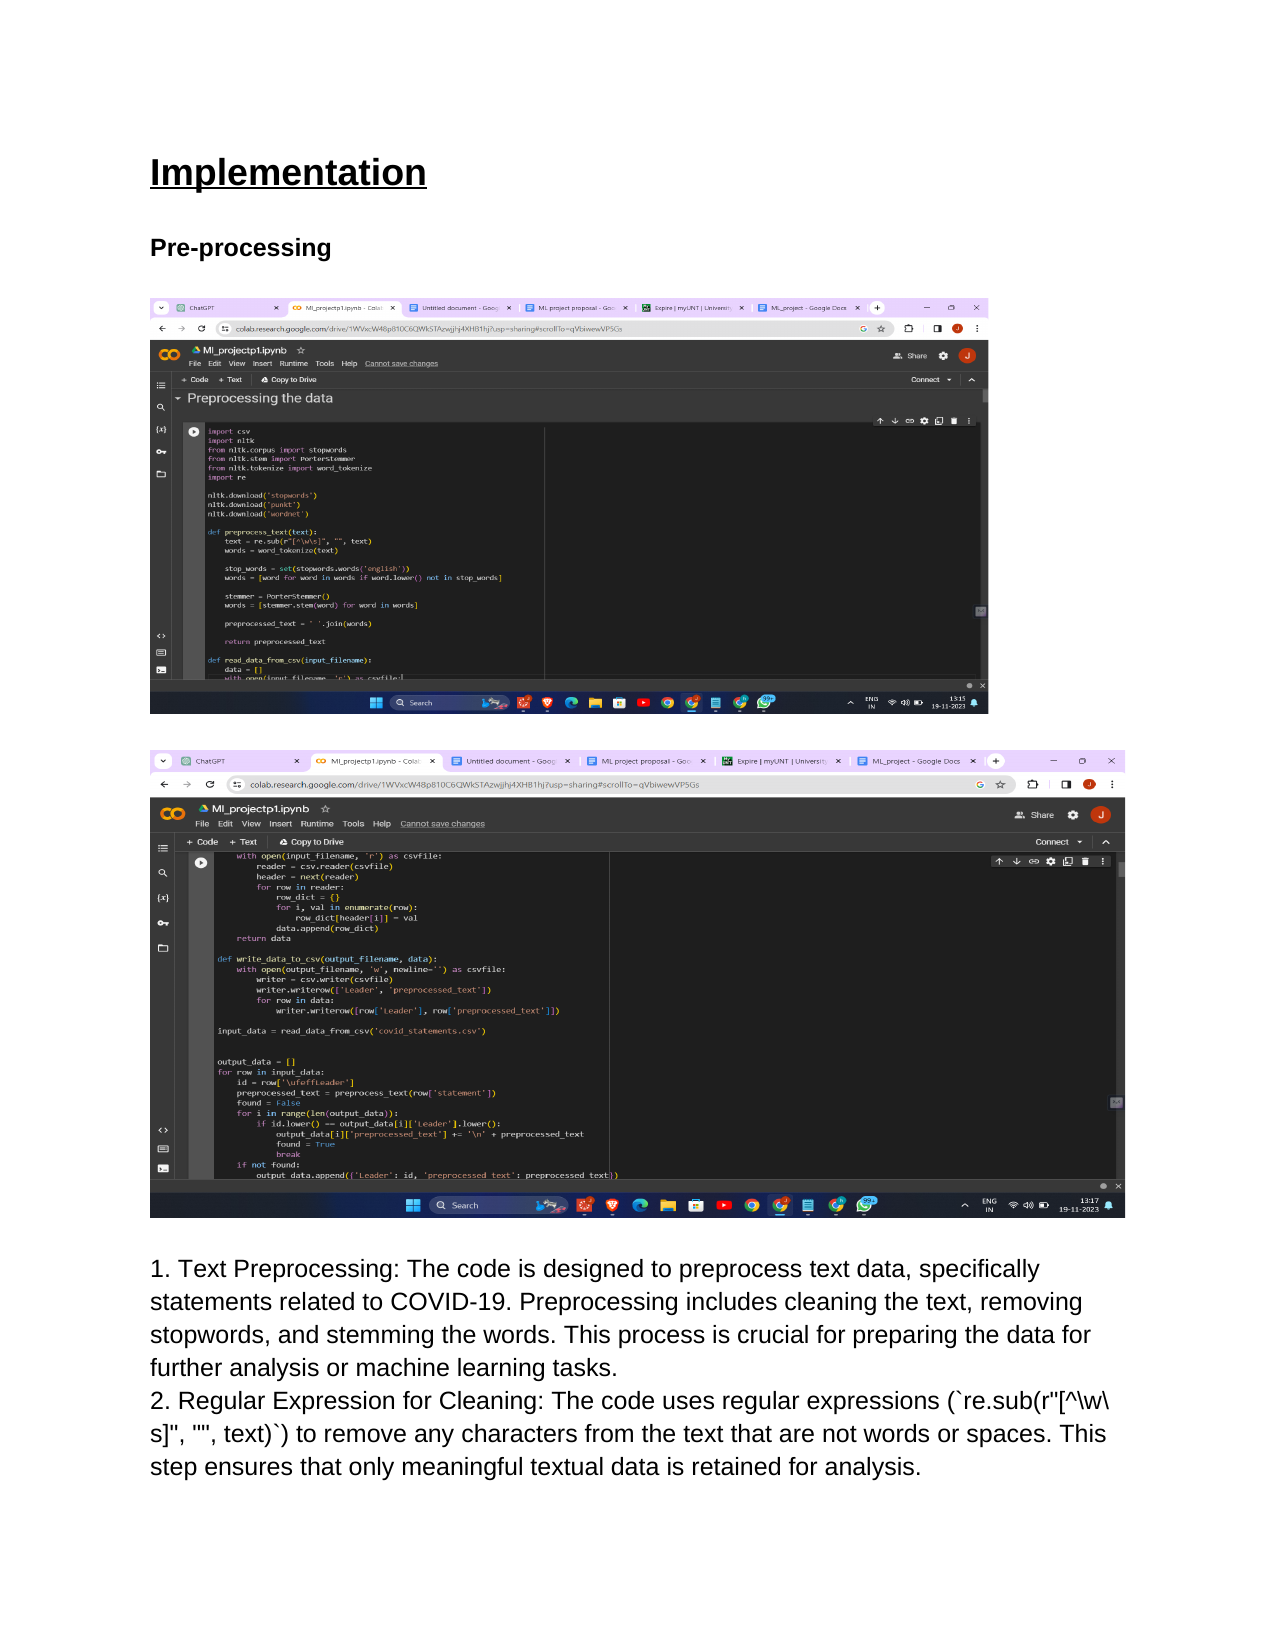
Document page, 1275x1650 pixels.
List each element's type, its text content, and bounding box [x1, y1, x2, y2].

picture [150, 750, 1125, 1218]
text 1. Text Preprocessing: The code is designed to preprocess text data, specifically statements related to COVID-19. Preprocessing includes cleaning the text, removing stopwords, and stemming the words. This process is crucial for preparing the data for further analysis or machine learning tasks. [150, 1254, 1125, 1382]
picture [150, 298, 989, 714]
text Pre-processing [150, 233, 1125, 261]
text Implementation [150, 150, 1125, 193]
text 2. Regular Expression for Cleaning: The code uses regular expressions (`re.sub(r"[^\w\s]", "", text)`) to remove any characters from the text that are not words or spaces. This step ensures that only meaningful textual data is retained for analysis. [150, 1386, 1125, 1481]
